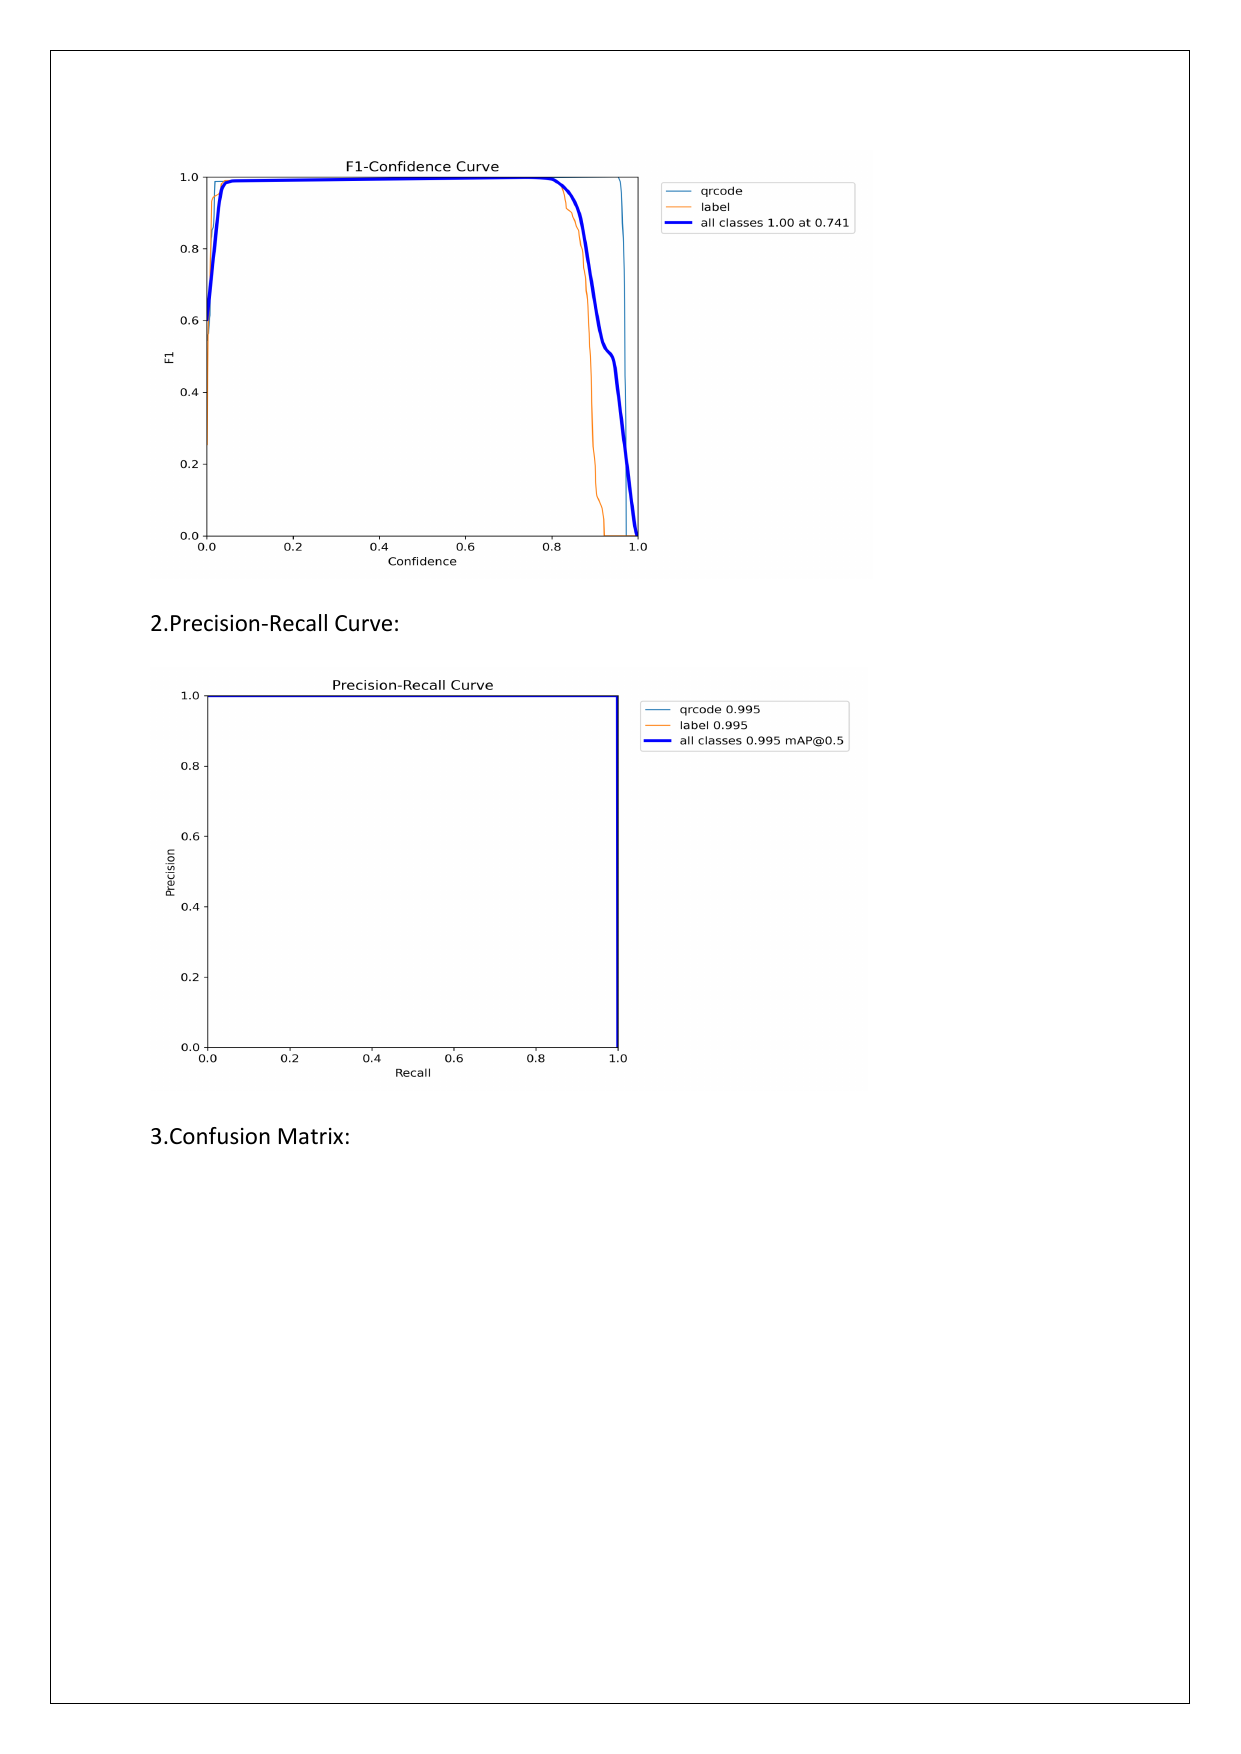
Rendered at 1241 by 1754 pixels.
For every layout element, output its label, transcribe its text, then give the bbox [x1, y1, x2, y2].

picture [150, 150, 873, 579]
text 3.Confusion Matrix: [150, 1121, 1090, 1151]
text 2.Precision-Recall Curve: [150, 608, 1090, 638]
picture [150, 667, 868, 1091]
